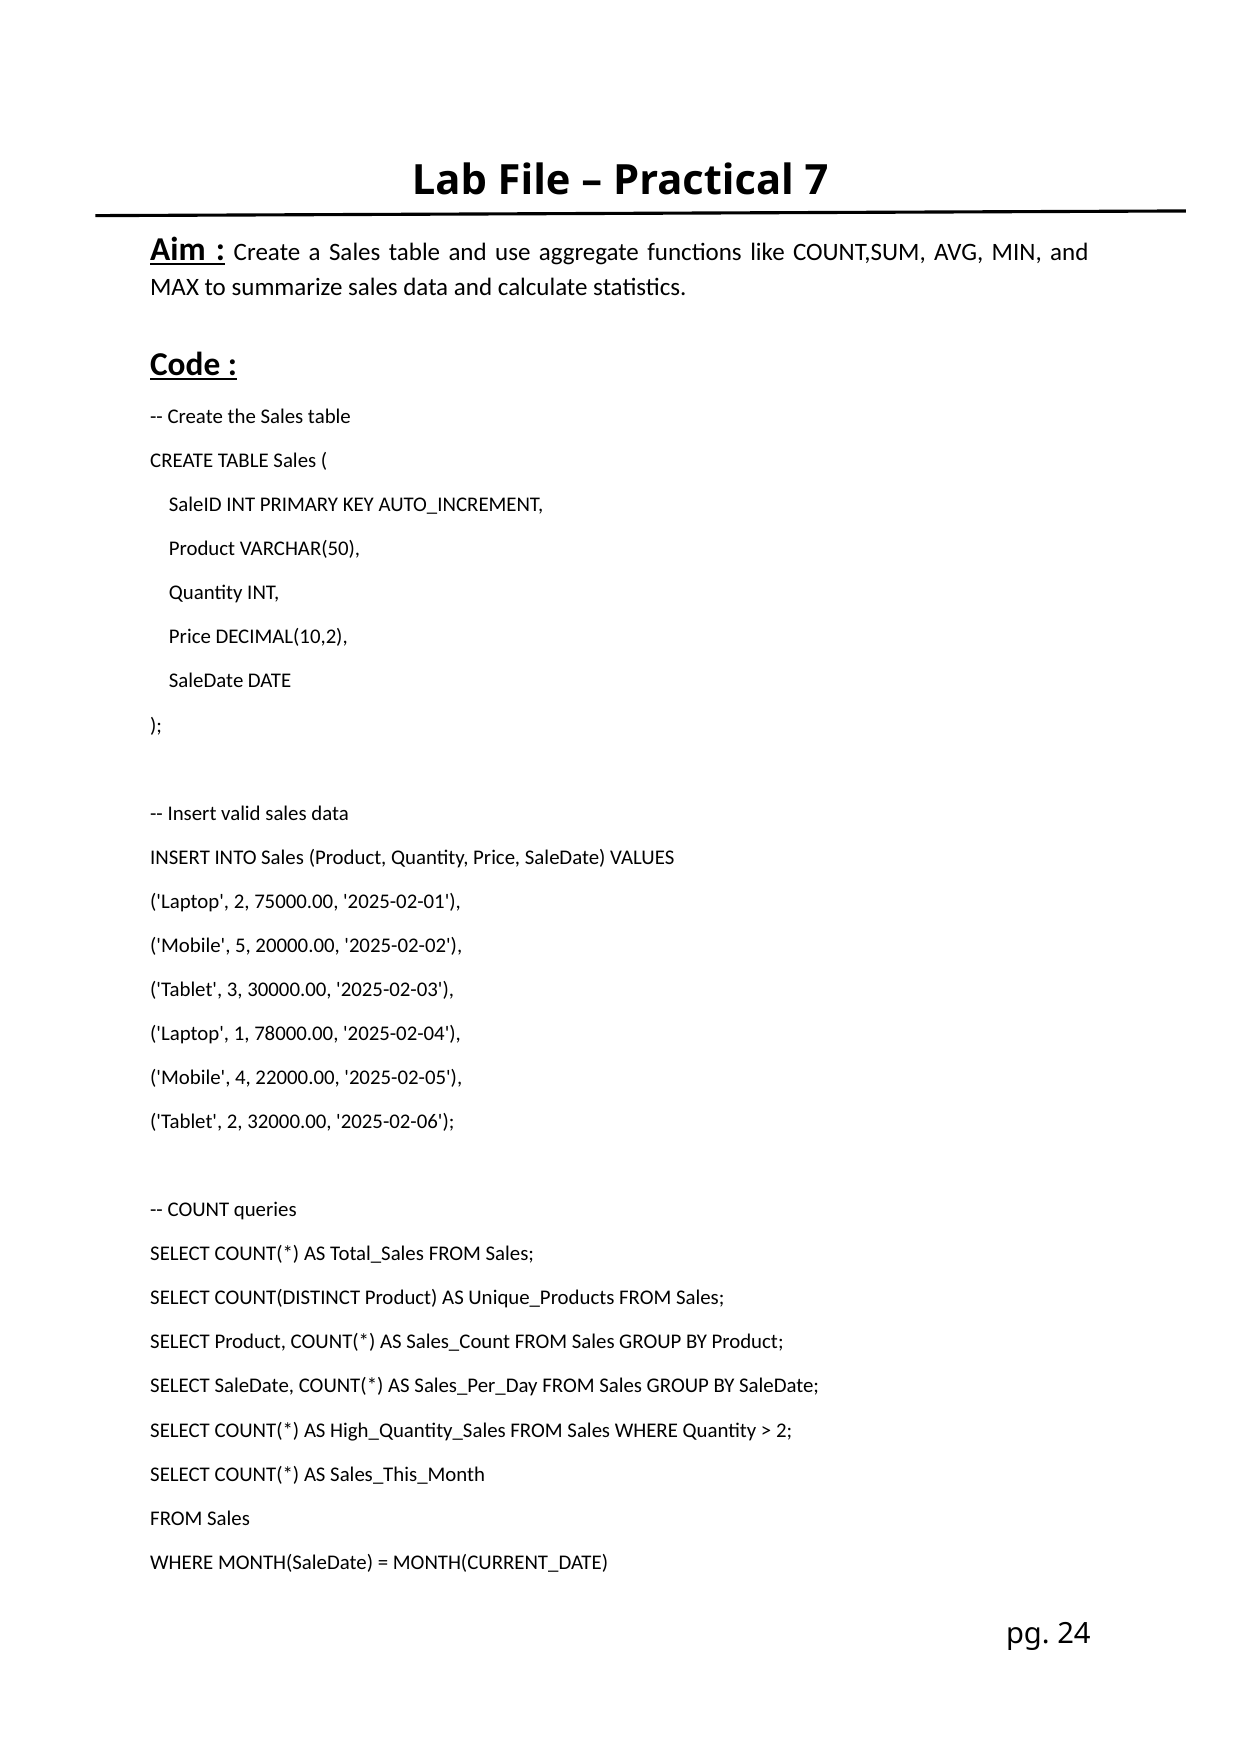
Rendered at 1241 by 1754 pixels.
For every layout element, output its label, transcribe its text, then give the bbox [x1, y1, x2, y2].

text Code : [150, 343, 1090, 383]
text INSERT INTO Sales (Product, Quantity, Price, SaleDate) VALUES [150, 844, 1090, 869]
text SELECT COUNT(*) AS Sales_This_Month [150, 1461, 1090, 1486]
text Aim : Create a Sales table and use aggregate functions like COUNT,SUM, AVG, MIN, and MAX to summarize sales data and calculate statistics. [150, 228, 1090, 302]
text SELECT SaleDate, COUNT(*) AS Sales_Per_Day FROM Sales GROUP BY SaleDate; [150, 1373, 1090, 1398]
text ('Tablet', 2, 32000.00, '2025-02-06'); [150, 1108, 1090, 1134]
text Product VARCHAR(50), [150, 536, 1090, 561]
text SaleID INT PRIMARY KEY AUTO_INCREMENT, [150, 491, 1090, 517]
text CREATE TABLE Sales ( [150, 447, 1090, 473]
text ('Laptop', 2, 75000.00, '2025-02-01'), [150, 888, 1090, 913]
text -- Create the Sales table [150, 403, 1090, 429]
text ('Mobile', 4, 22000.00, '2025-02-05'), [150, 1064, 1090, 1090]
text WHERE MONTH(SaleDate) = MONTH(CURRENT_DATE) [150, 1549, 1090, 1574]
text Lab File – Practical 7 [150, 150, 1090, 207]
text -- Insert valid sales data [150, 800, 1090, 825]
text ('Tablet', 3, 30000.00, '2025-02-03'), [150, 976, 1090, 1002]
text ('Laptop', 1, 78000.00, '2025-02-04'), [150, 1020, 1090, 1046]
text SaleDate DATE [150, 668, 1090, 693]
text SELECT COUNT(DISTINCT Product) AS Unique_Products FROM Sales; [150, 1284, 1090, 1310]
text SELECT Product, COUNT(*) AS Sales_Count FROM Sales GROUP BY Product; [150, 1329, 1090, 1354]
text SELECT COUNT(*) AS High_Quantity_Sales FROM Sales WHERE Quantity > 2; [150, 1417, 1090, 1442]
text Price DECIMAL(10,2), [150, 624, 1090, 649]
text FROM Sales [150, 1505, 1090, 1530]
text -- COUNT queries [150, 1196, 1090, 1222]
text SELECT COUNT(*) AS Total_Sales FROM Sales; [150, 1241, 1090, 1266]
text Quantity INT, [150, 579, 1090, 605]
text ); [150, 712, 1090, 737]
text ('Mobile', 5, 20000.00, '2025-02-02'), [150, 932, 1090, 957]
